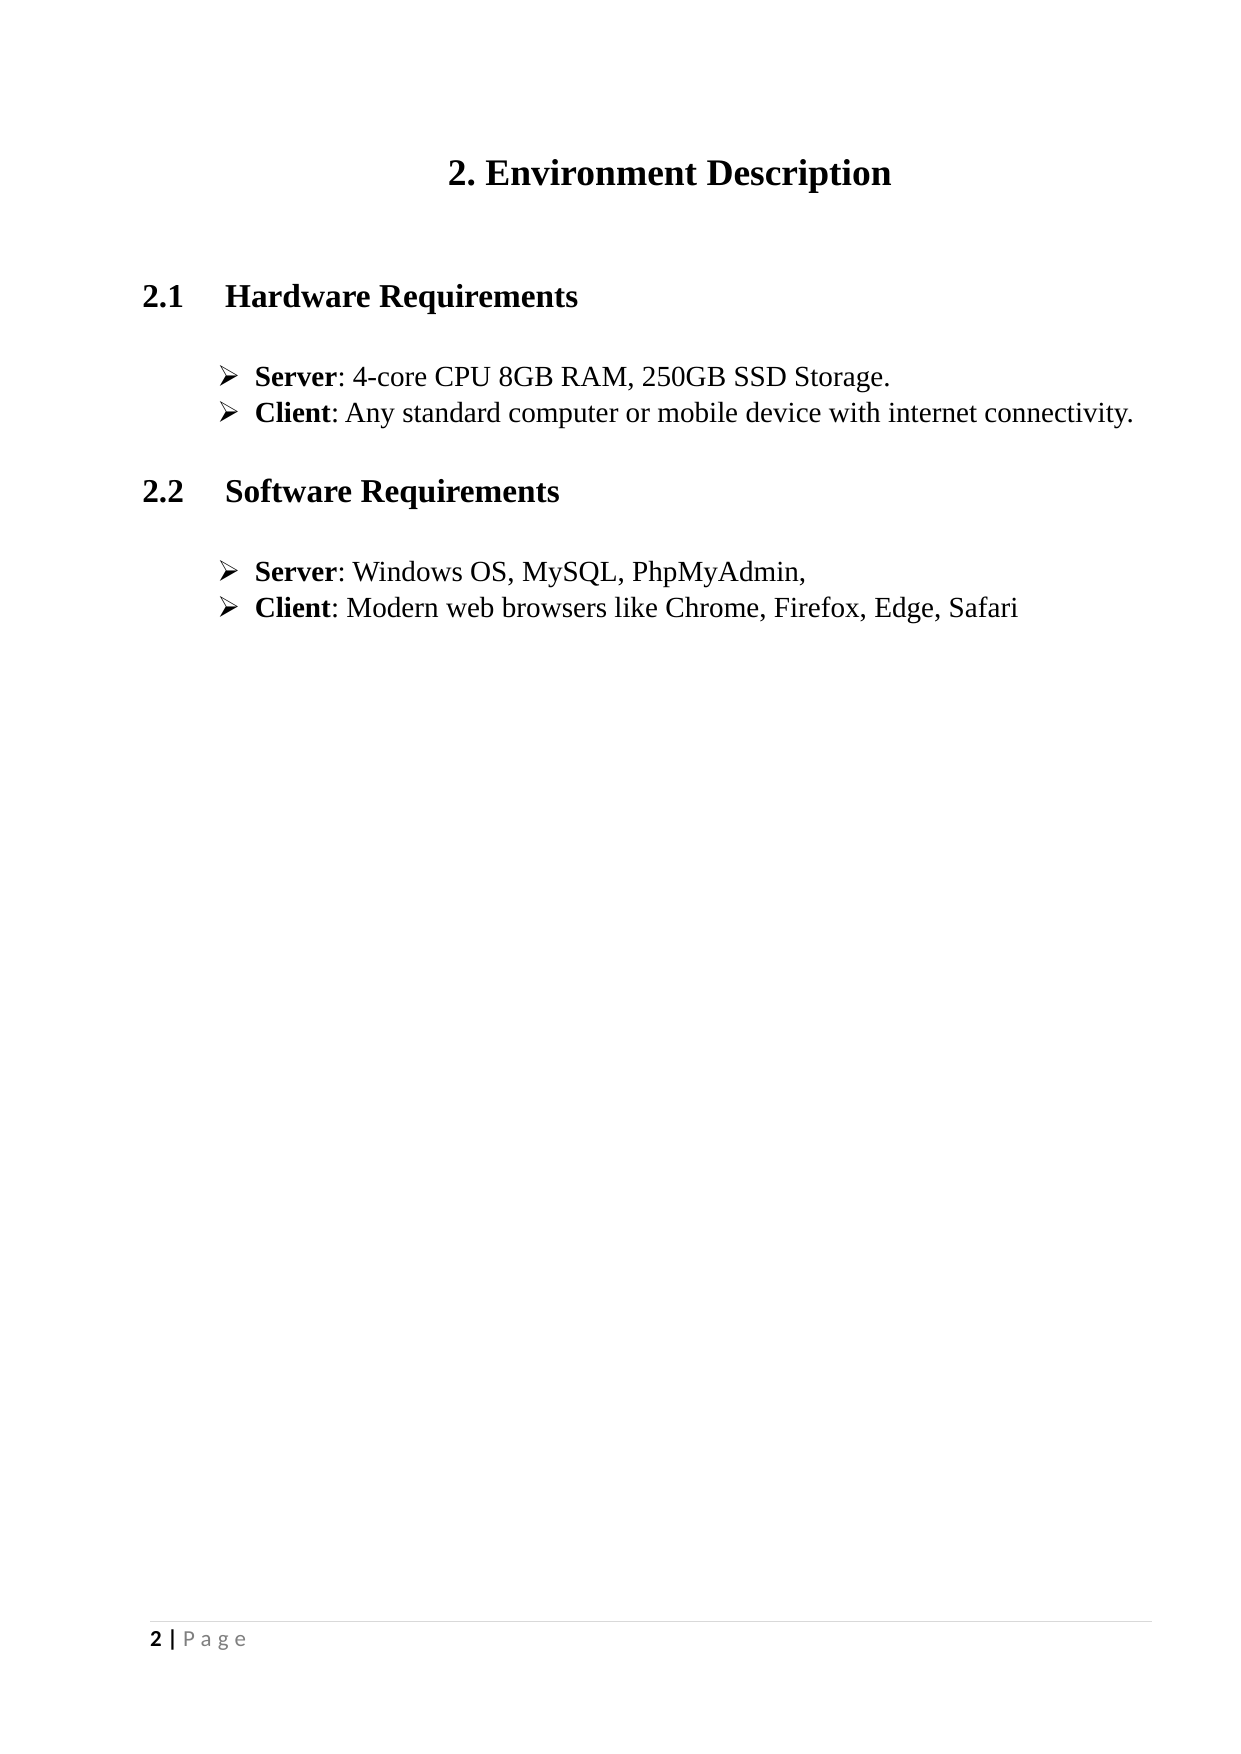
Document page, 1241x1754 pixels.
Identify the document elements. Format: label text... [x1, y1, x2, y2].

list Hardware Requirements [142, 276, 1152, 315]
list Server: 4-core CPU 8GB RAM, 250GB SSD Storage. [217, 359, 1152, 393]
list Server: Windows OS, MySQL, PhpMyAdmin, [217, 554, 1152, 588]
list Environment Description [187, 150, 1152, 193]
list Client: Modern web browsers like Chrome, Firefox, Edge, Safari [217, 590, 1152, 624]
list Software Requirements [142, 472, 1152, 510]
list Client: Any standard computer or mobile device with internet connectivity. [217, 395, 1152, 428]
